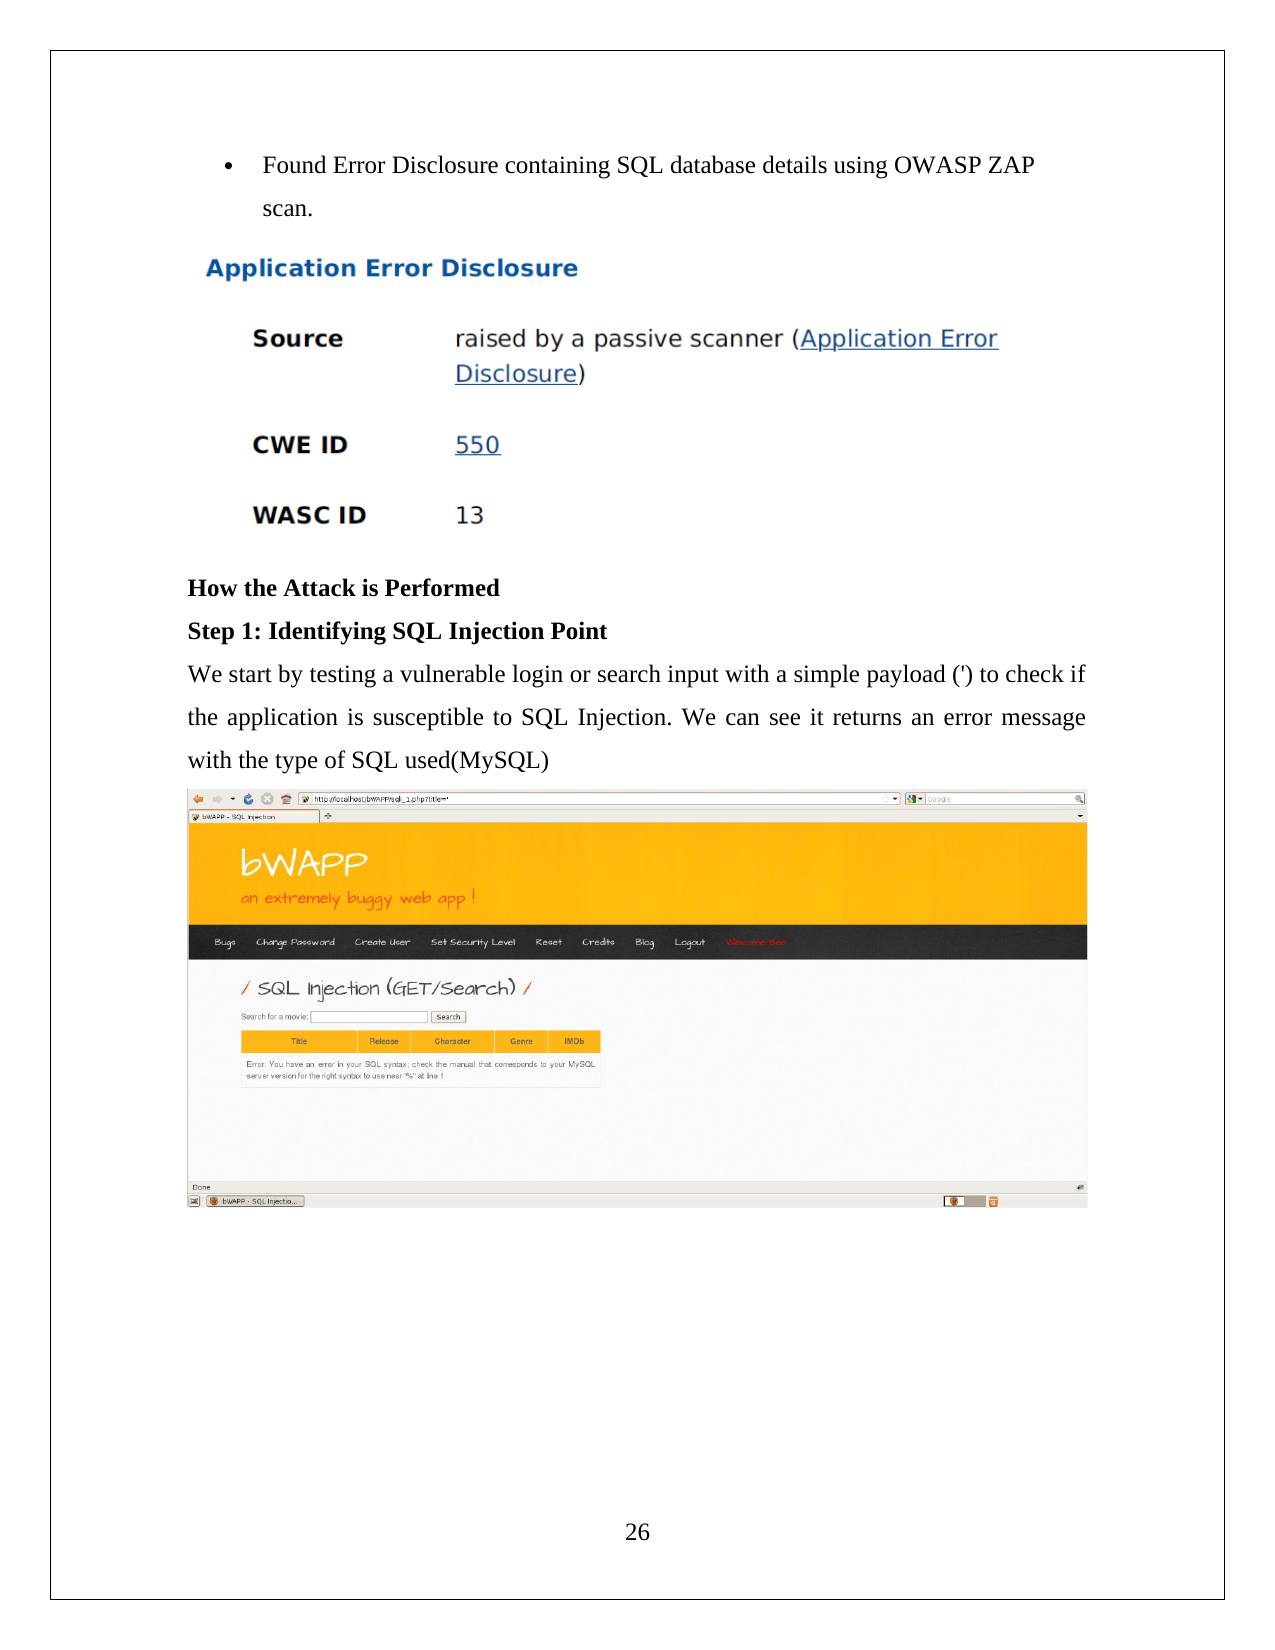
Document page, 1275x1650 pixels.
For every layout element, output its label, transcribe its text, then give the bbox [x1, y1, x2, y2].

text How the Attack is Performed [187, 573, 1087, 602]
picture [187, 788, 1088, 1208]
text Step 1: Identifying SQL Injection Point [187, 616, 1087, 645]
list Found Error Disclosure containing SQL database details using OWASP ZAP scan. [225, 150, 1087, 222]
picture [187, 236, 1088, 537]
text We start by testing a vulnerable login or search input with a simple payload (') to check if the application is susceptible to SQL Injection. We can see it returns an error message with the type of SQL used(MySQL) [187, 659, 1087, 774]
